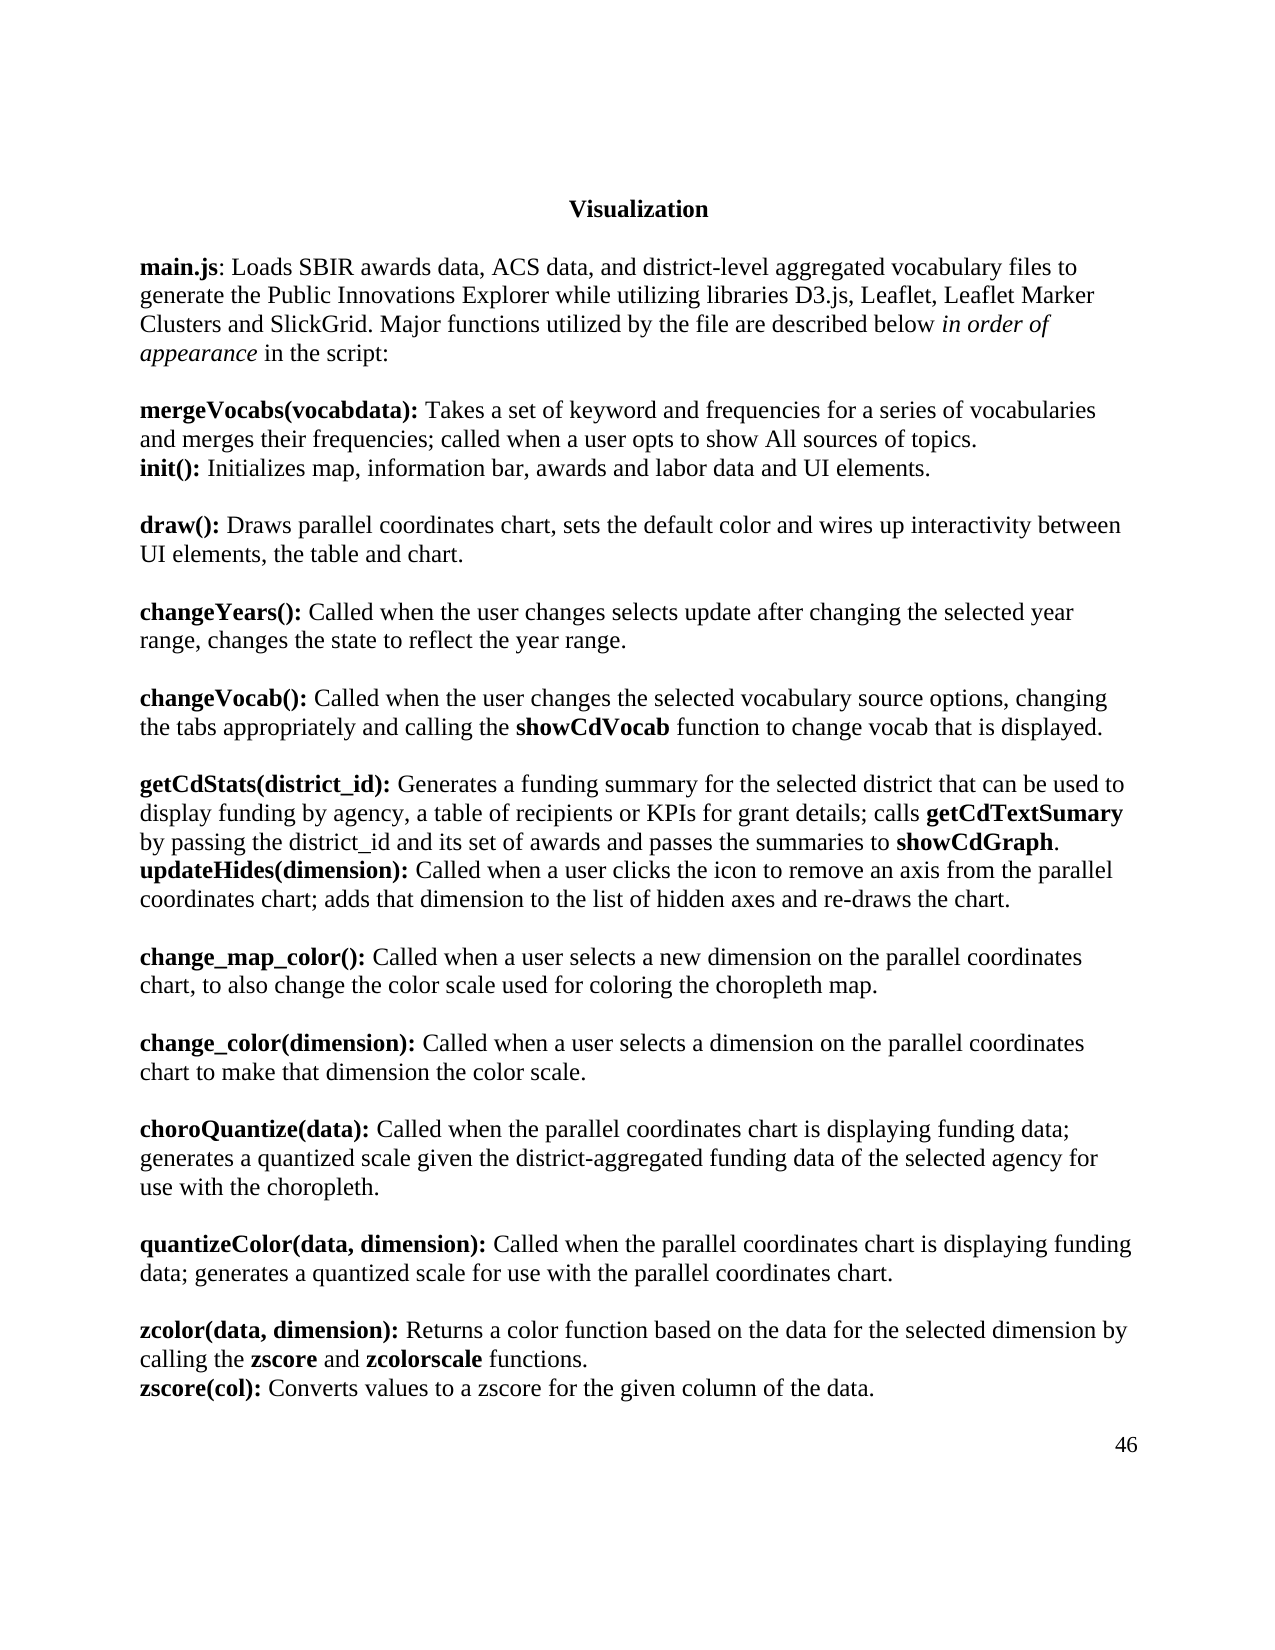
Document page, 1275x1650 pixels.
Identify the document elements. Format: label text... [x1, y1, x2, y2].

subtitle Visualization [139, 194, 1137, 223]
text changeVocab(): Called when the user changes the selected vocabulary source options, changing the tabs appropriately and calling the showCdVocab function to change vocab that is displayed. [139, 683, 1137, 741]
text updateHides(dimension): Called when a user clicks the icon to remove an axis from the parallel coordinates chart; adds that dimension to the list of hidden axes and re-draws the chart. [139, 856, 1137, 913]
text change_color(dimension): Called when a user selects a dimension on the parallel coordinates chart to make that dimension the color scale. [139, 1028, 1137, 1086]
text main.js: Loads SBIR awards data, ACS data, and district-level aggregated vocabulary files to generate the Public Innovations Explorer while utilizing libraries D3.js, Leaflet, Leaflet Marker Clusters and SlickGrid. Major functions utilized by the file are described below in order of appearance in the script: [139, 252, 1137, 367]
text changeYears(): Called when the user changes selects update after changing the selected year range, changes the state to reflect the year range. [139, 597, 1137, 654]
text change_map_color(): Called when a user selects a new dimension on the parallel coordinates chart, to also change the color scale used for coloring the choropleth map. [139, 942, 1137, 999]
text getCdStats(district_id): Generates a funding summary for the selected district that can be used to display funding by agency, a table of recipients or KPIs for grant details; calls getCdTextSumary by passing the district_id and its set of awards and passes the summaries to showCdGraph. [139, 769, 1137, 856]
text zcolor(data, dimension): Returns a color function based on the data for the selected dimension by calling the zscore and zcolorscale functions. [139, 1316, 1137, 1373]
text mergeVocabs(vocabdata): Takes a set of keyword and frequencies for a series of vocabularies and merges their frequencies; called when a user opts to show All sources of topics. [139, 396, 1137, 453]
text quantizeColor(data, dimension): Called when the parallel coordinates chart is displaying funding data; generates a quantized scale for use with the parallel coordinates chart. [139, 1229, 1137, 1287]
text draw(): Draws parallel coordinates chart, sets the default color and wires up interactivity between UI elements, the table and chart. [139, 511, 1137, 568]
text init(): Initializes map, information bar, awards and labor data and UI elements. [139, 453, 1137, 482]
text choroQuantize(data): Called when the parallel coordinates chart is displaying funding data; generates a quantized scale given the district-aggregated funding data of the selected agency for use with the choropleth. [139, 1114, 1137, 1201]
text zscore(col): Converts values to a zscore for the given column of the data. [139, 1373, 1137, 1402]
